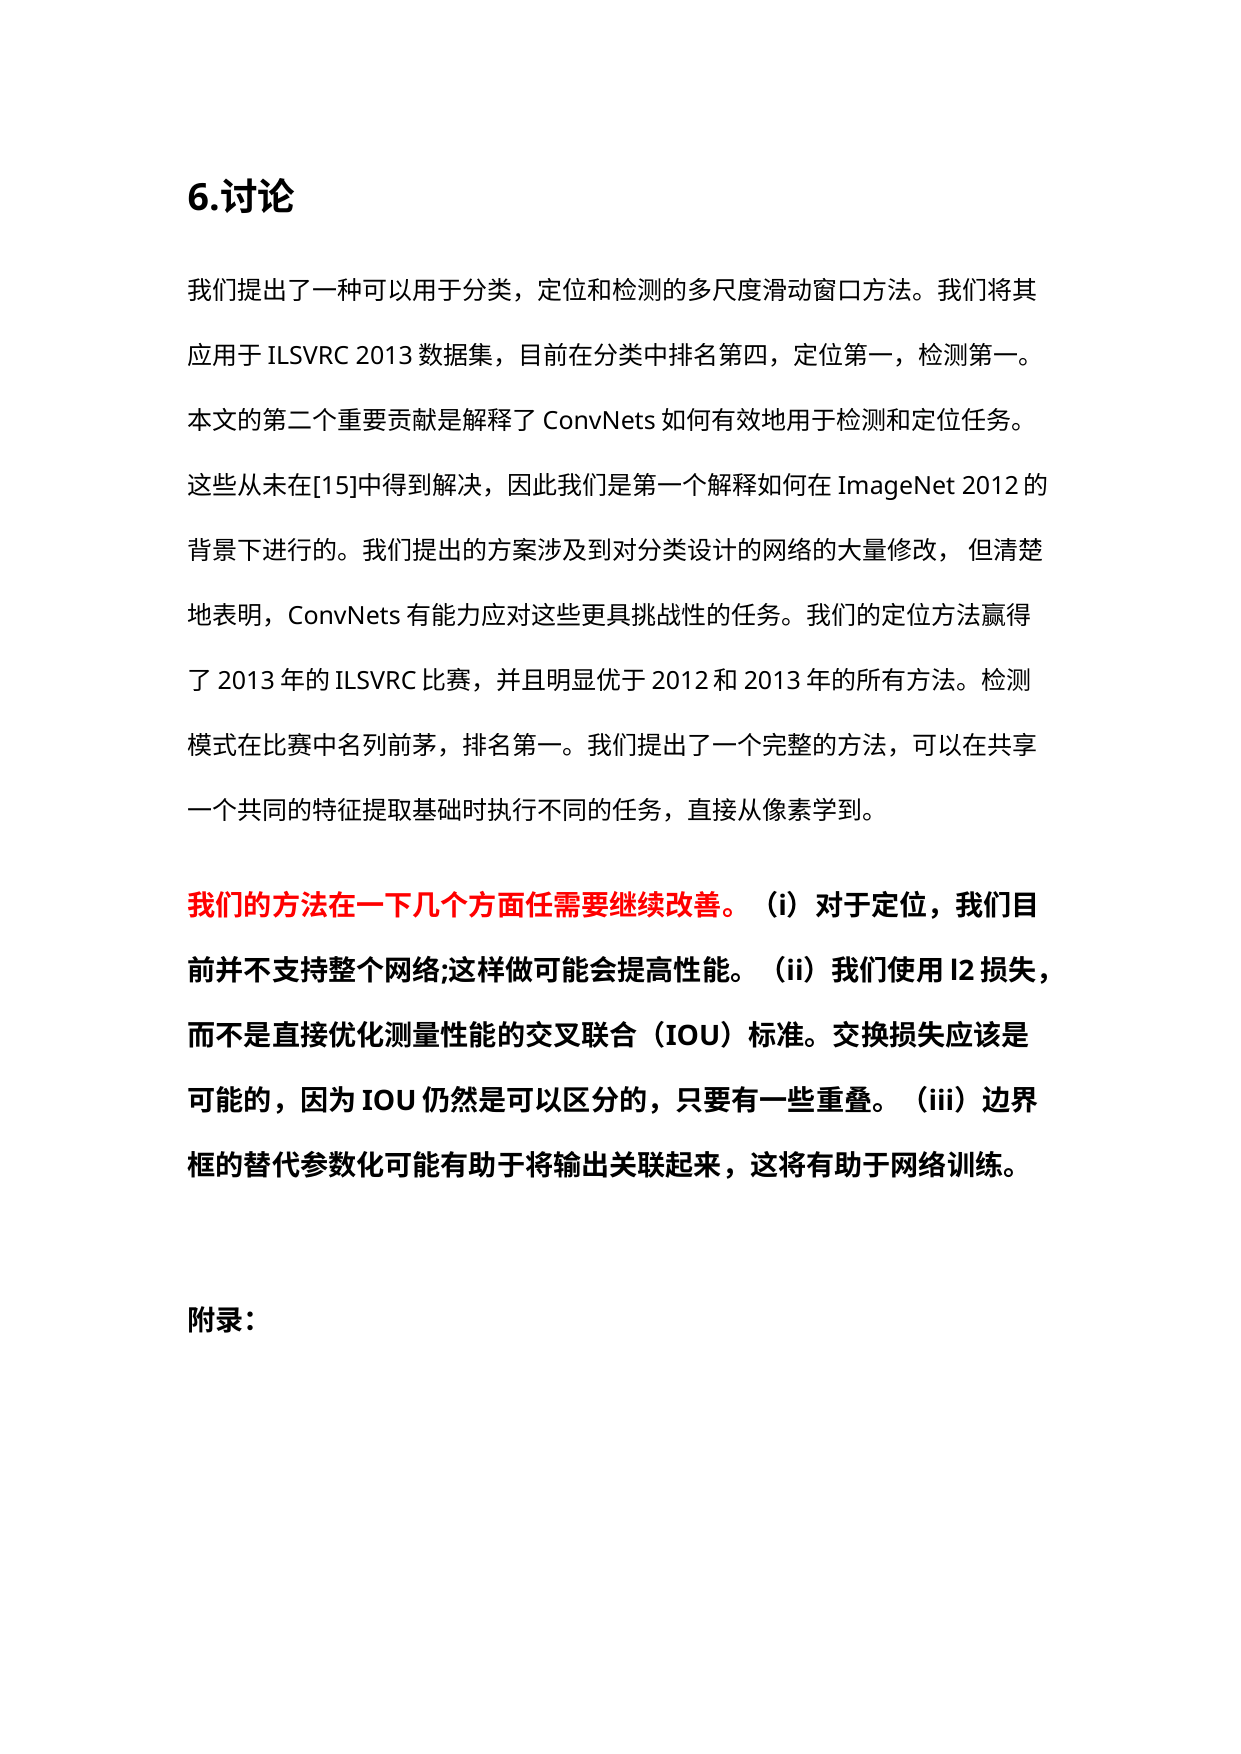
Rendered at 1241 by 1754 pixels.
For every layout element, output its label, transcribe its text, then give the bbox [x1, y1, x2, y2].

text 6.讨论 [187, 162, 1053, 227]
text 我们的方法在一下几个方面任需要继续改善。（i）对于定位，我们目前并不支持整个网络;这样做可能会提高性能。（ii）我们使用l2损失，而不是直接优化测量性能的交叉联合（IOU）标准。交换损失应该是可能的，因为IOU仍然是可以区分的，只要有一些重叠。（iii）边界框的替代参数化可能有助于将输出关联起来，这将有助于网络训练。 [187, 870, 1053, 1195]
text 我们提出了一种可以用于分类，定位和检测的多尺度滑动窗口方法。我们将其应用于ILSVRC 2013数据集，目前在分类中排名第四，定位第一，检测第一。本文的第二个重要贡献是解释了ConvNets如何有效地用于检测和定位任务。这些从未在[15]中得到解决，因此我们是第一个解释如何在ImageNet 2012的背景下进行的。我们提出的方案涉及到对分类设计的网络的大量修改， 但清楚地表明，ConvNets有能力应对这些更具挑战性的任务。我们的定位方法赢得了2013年的ILSVRC比赛，并且明显优于2012和2013年的所有方法。检测模式在比赛中名列前茅，排名第一。我们提出了一个完整的方法，可以在共享一个共同的特征提取基础时执行不同的任务，直接从像素学到。 [187, 256, 1053, 841]
text 附录： [187, 1286, 1053, 1351]
